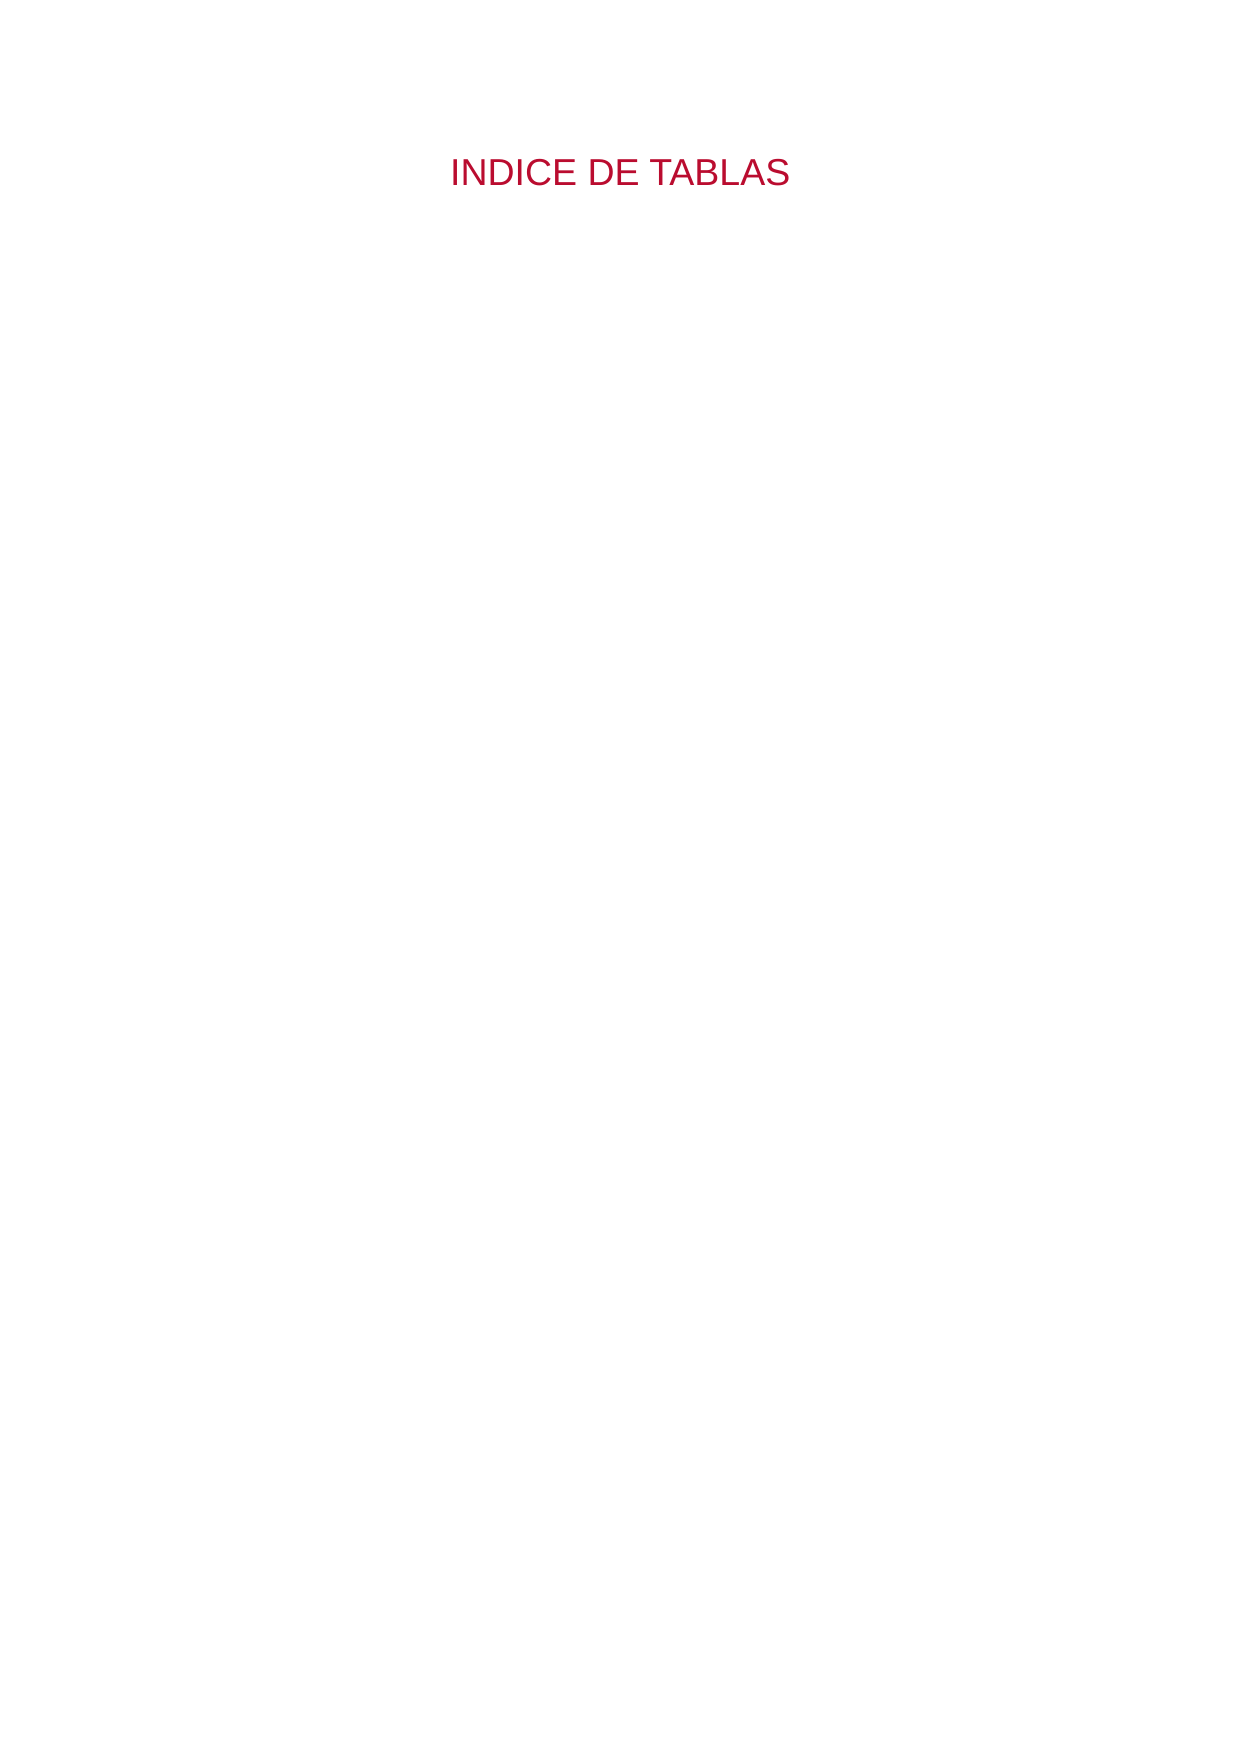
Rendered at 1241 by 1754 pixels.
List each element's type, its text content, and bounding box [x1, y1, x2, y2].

subtitle INDICE DE TABLAS [150, 150, 1090, 193]
